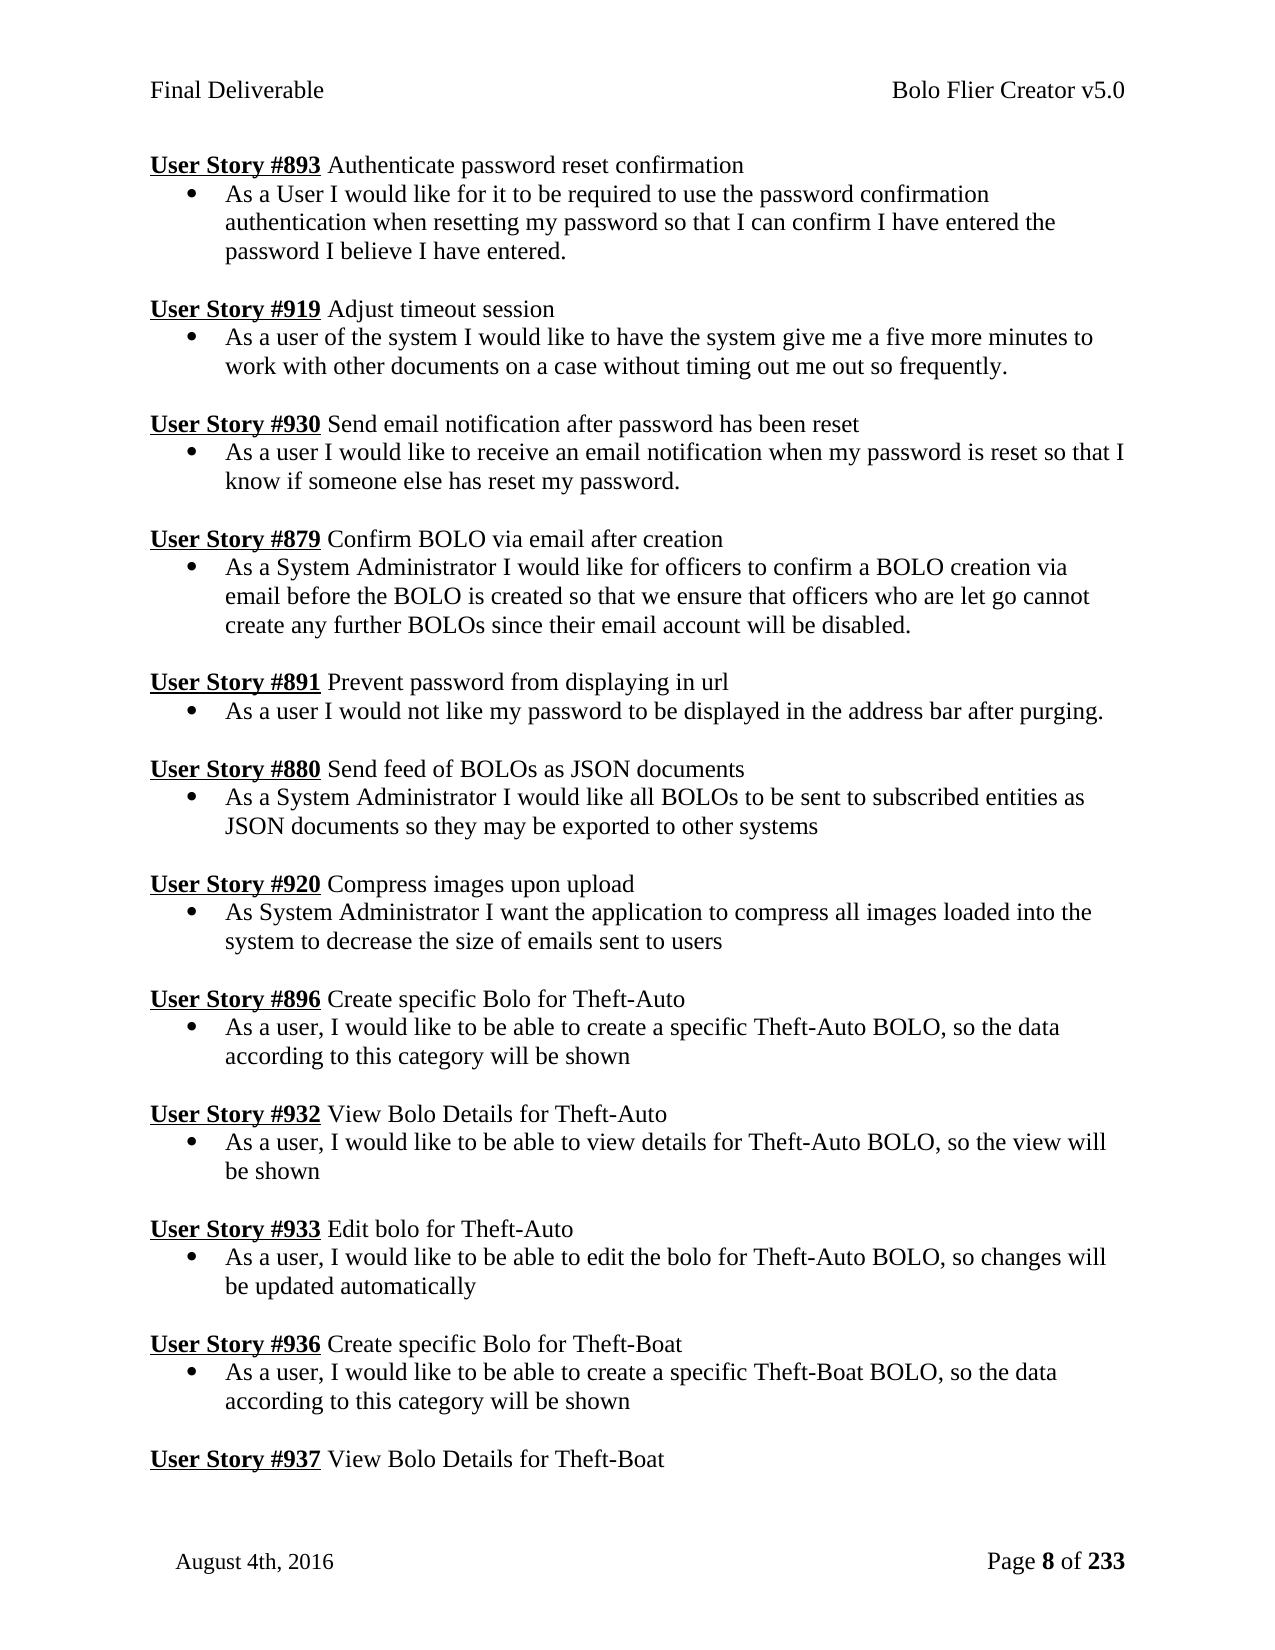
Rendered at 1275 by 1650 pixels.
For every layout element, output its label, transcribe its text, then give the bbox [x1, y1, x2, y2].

list As a user, I would like to be able to create a specific Theft-Boat BOLO, so the data according to this category will be shown [187, 1357, 1125, 1415]
text User Story #936 Create specific Bolo for Theft-Boat [150, 1329, 1125, 1357]
list As a user of the system I would like to have the system give me a five more minutes to work with other documents on a case without timing out me out so frequently. [187, 322, 1125, 380]
list As a user, I would like to be able to view details for Theft-Auto BOLO, so the view will be shown [187, 1127, 1125, 1185]
text User Story #920 Compress images upon upload [150, 869, 1125, 897]
list As System Administrator I want the application to compress all images loaded into the system to decrease the size of emails sent to users [187, 897, 1125, 955]
text User Story #937 View Bolo Details for Theft-Boat [150, 1444, 1125, 1472]
text User Story #933 Edit bolo for Theft-Auto [150, 1214, 1125, 1242]
list As a System Administrator I would like all BOLOs to be sent to subscribed entities as JSON documents so they may be exported to other systems [187, 782, 1125, 840]
text User Story #879 Confirm BOLO via email after creation [150, 524, 1125, 552]
text User Story #896 Create specific Bolo for Theft-Auto [150, 984, 1125, 1012]
text User Story #930 Send email notification after password has been reset [150, 409, 1125, 437]
list As a User I would like for it to be required to use the password confirmation authentication when resetting my password so that I can confirm I have entered the password I believe I have entered. [187, 179, 1125, 265]
list As a user, I would like to be able to edit the bolo for Theft-Auto BOLO, so changes will be updated automatically [187, 1242, 1125, 1300]
list As a user, I would like to be able to create a specific Theft-Auto BOLO, so the data according to this category will be shown [187, 1012, 1125, 1070]
text User Story #932 View Bolo Details for Theft-Auto [150, 1099, 1125, 1127]
list As a System Administrator I would like for officers to confirm a BOLO creation via email before the BOLO is created so that we ensure that officers who are let go cannot create any further BOLOs since their email account will be disabled. [187, 552, 1125, 639]
text User Story #893 Authenticate password reset confirmation [150, 150, 1125, 179]
list As a user I would like to receive an email notification when my password is reset so that I know if someone else has reset my password. [187, 437, 1125, 495]
text User Story #919 Adjust timeout session [150, 294, 1125, 322]
text User Story #880 Send feed of BOLOs as JSON documents [150, 754, 1125, 782]
list As a user I would not like my password to be displayed in the address bar after purging. [187, 696, 1125, 725]
text User Story #891 Prevent password from displaying in url [150, 667, 1125, 696]
